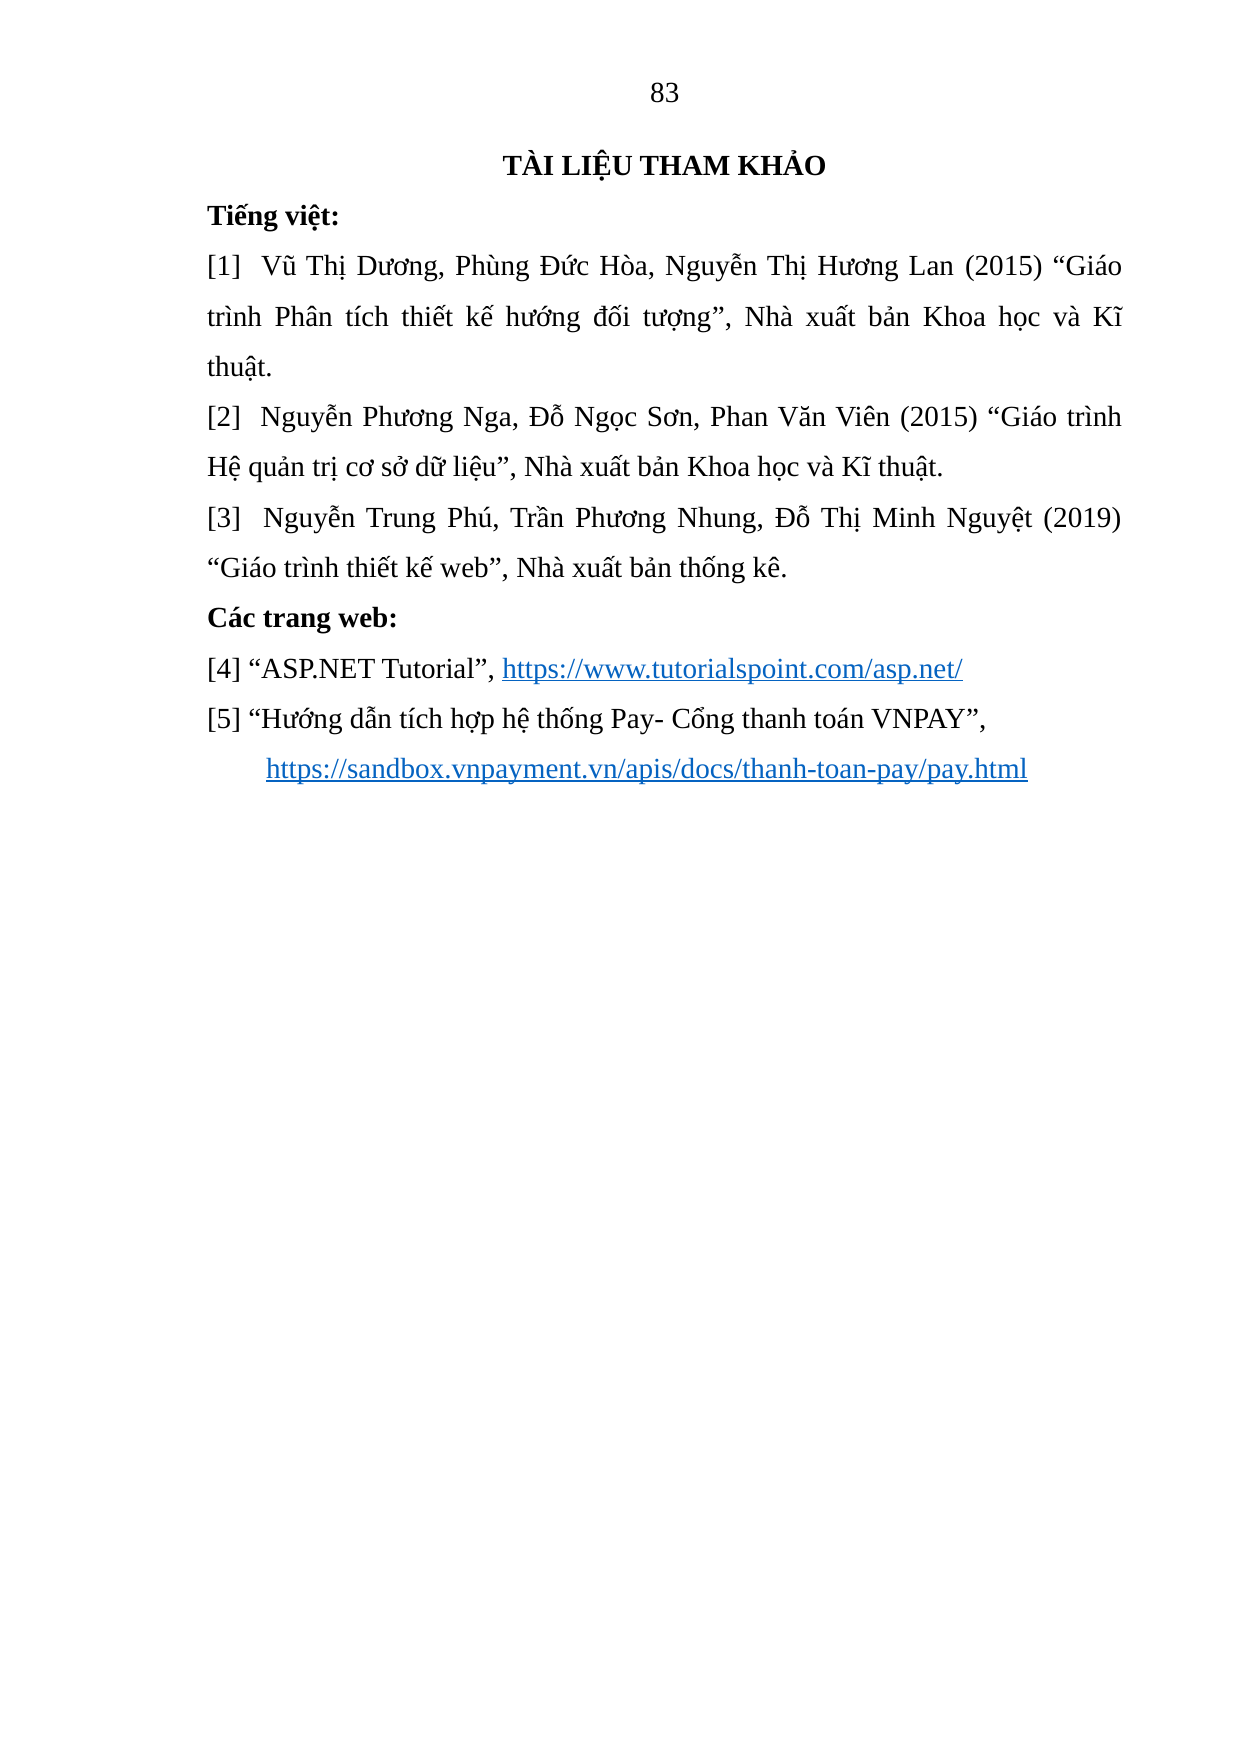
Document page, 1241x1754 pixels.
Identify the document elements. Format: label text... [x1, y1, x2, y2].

text [5] “Hướng dẫn tích hợp hệ thống Pay- Cổng thanh toán VNPAY”, [207, 701, 1122, 735]
text [2] Nguyễn Phương Nga, Đỗ Ngọc Sơn, Phan Văn Viên (2015) “Giáo trình Hệ quản trị cơ sở dữ liệu”, Nhà xuất bản Khoa học và Kĩ thuật. [207, 399, 1122, 483]
text [3] Nguyễn Trung Phú, Trần Phương Nhung, Đỗ Thị Minh Nguyệt (2019) “Giáo trình thiết kế web”, Nhà xuất bản thống kê. [207, 500, 1122, 584]
text [4] “ASP.NET Tutorial”, https://www.tutorialspoint.com/asp.net/ [207, 651, 1122, 684]
text Các trang web: [207, 601, 1122, 634]
text Tiếng việt: [207, 198, 1122, 232]
subtitle TÀI LIỆU THAM KHẢO [207, 148, 1122, 181]
text [1] Vũ Thị Dương, Phùng Đức Hòa, Nguyễn Thị Hương Lan (2015) “Giáo trình Phân tích thiết kế hướng đối tượng”, Nhà xuất bản Khoa học và Kĩ thuật. [207, 248, 1122, 382]
text https://sandbox.vnpayment.vn/apis/docs/thanh-toan-pay/pay.html [207, 751, 1122, 785]
